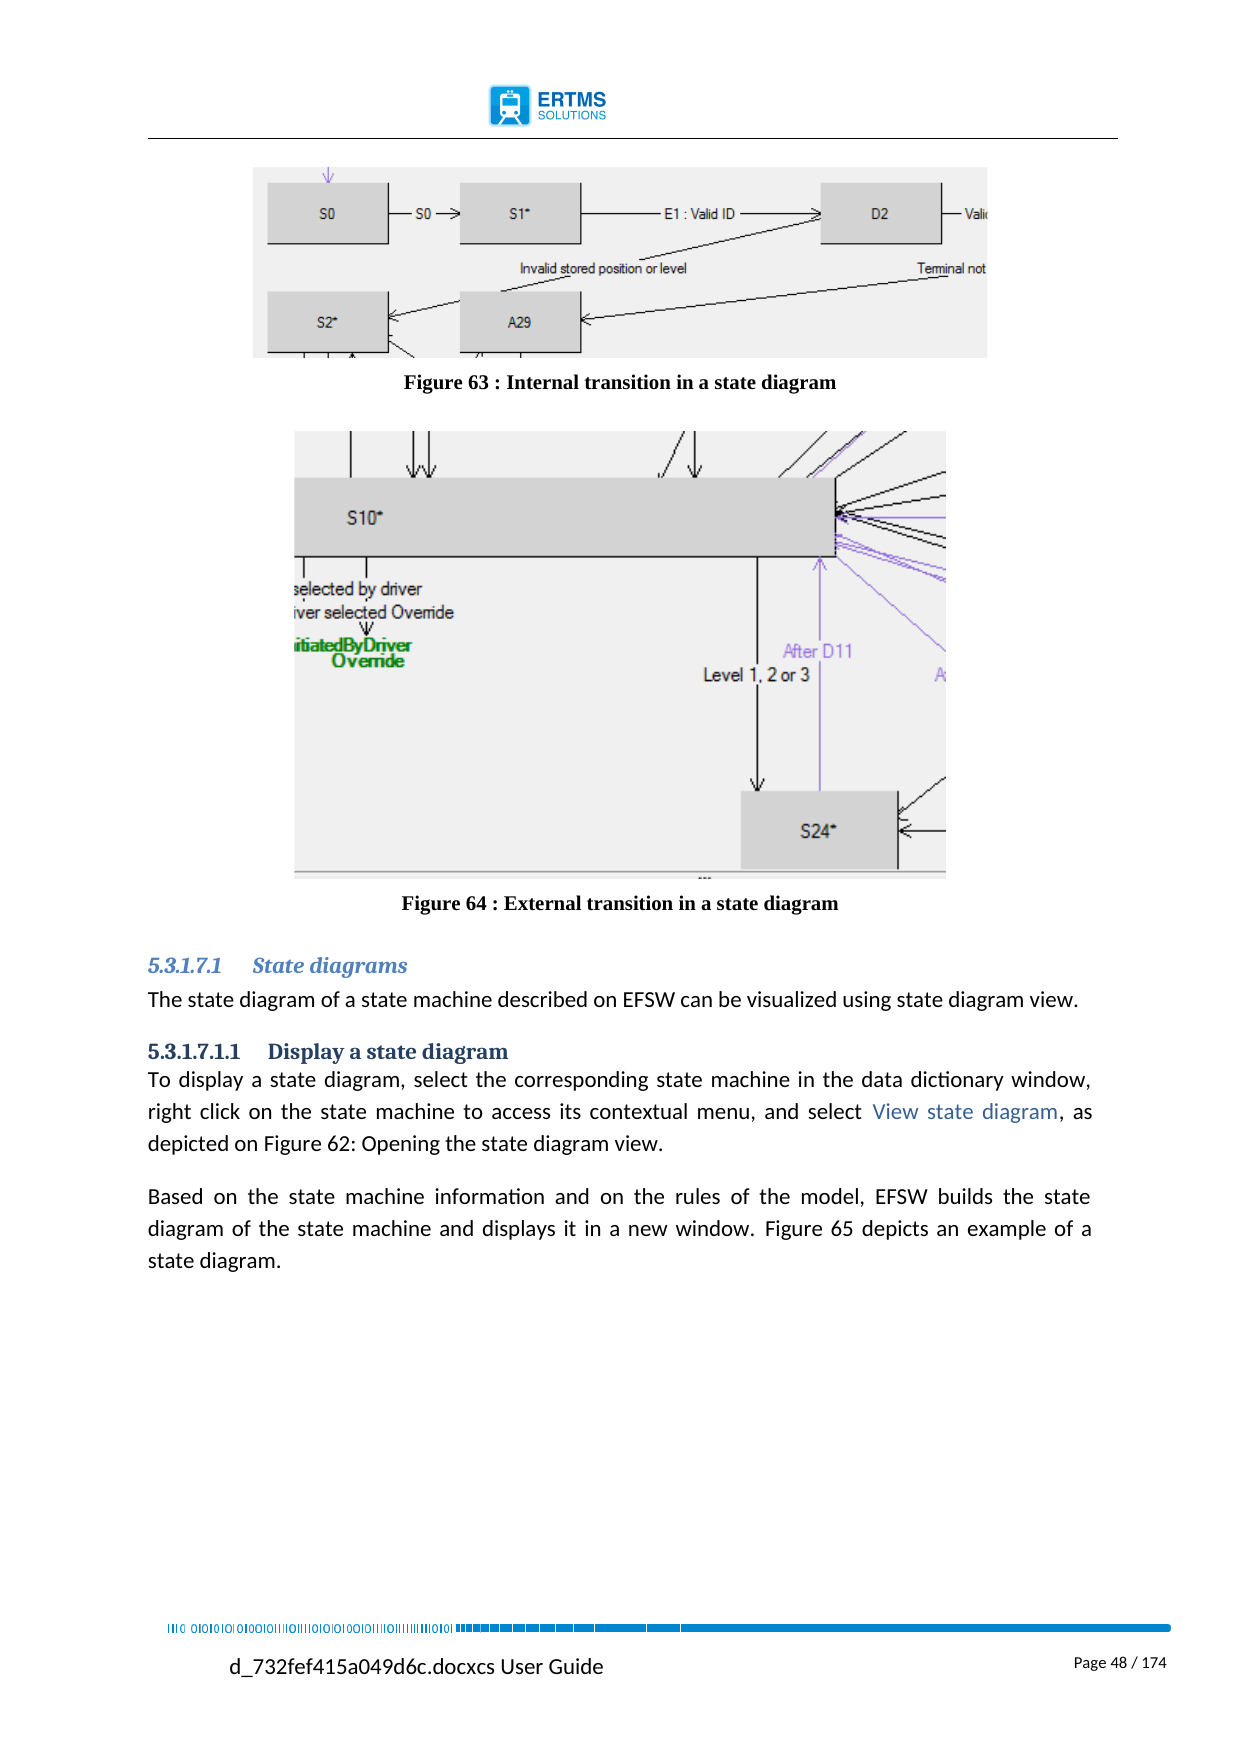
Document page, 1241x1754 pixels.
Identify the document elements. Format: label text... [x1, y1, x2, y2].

text To display a state diagram, select the corresponding state machine in the data dictionary window, right click on the state machine to access its contextual menu, and select View state diagram, as depicted on Figure 62: Opening the state diagram view. [148, 1065, 1093, 1157]
picture [294, 431, 946, 879]
subtitle Display a state diagram [148, 1038, 1093, 1065]
text Based on the state machine information and on the rules of the model, EFSW builds the state diagram of the state machine and displays it in a new window. Figure 65 depicts an example of a state diagram. [148, 1182, 1093, 1275]
picture [167, 1624, 1171, 1633]
text The state diagram of a state machine described on EFSW can be visualized using state diagram view. [148, 986, 1093, 1013]
picture [477, 73, 617, 138]
text Figure 64 : External transition in a state diagram [148, 891, 1093, 915]
subtitle State diagrams [148, 953, 1093, 979]
text Figure 63 : Internal transition in a state diagram [148, 370, 1093, 394]
picture [252, 167, 988, 358]
